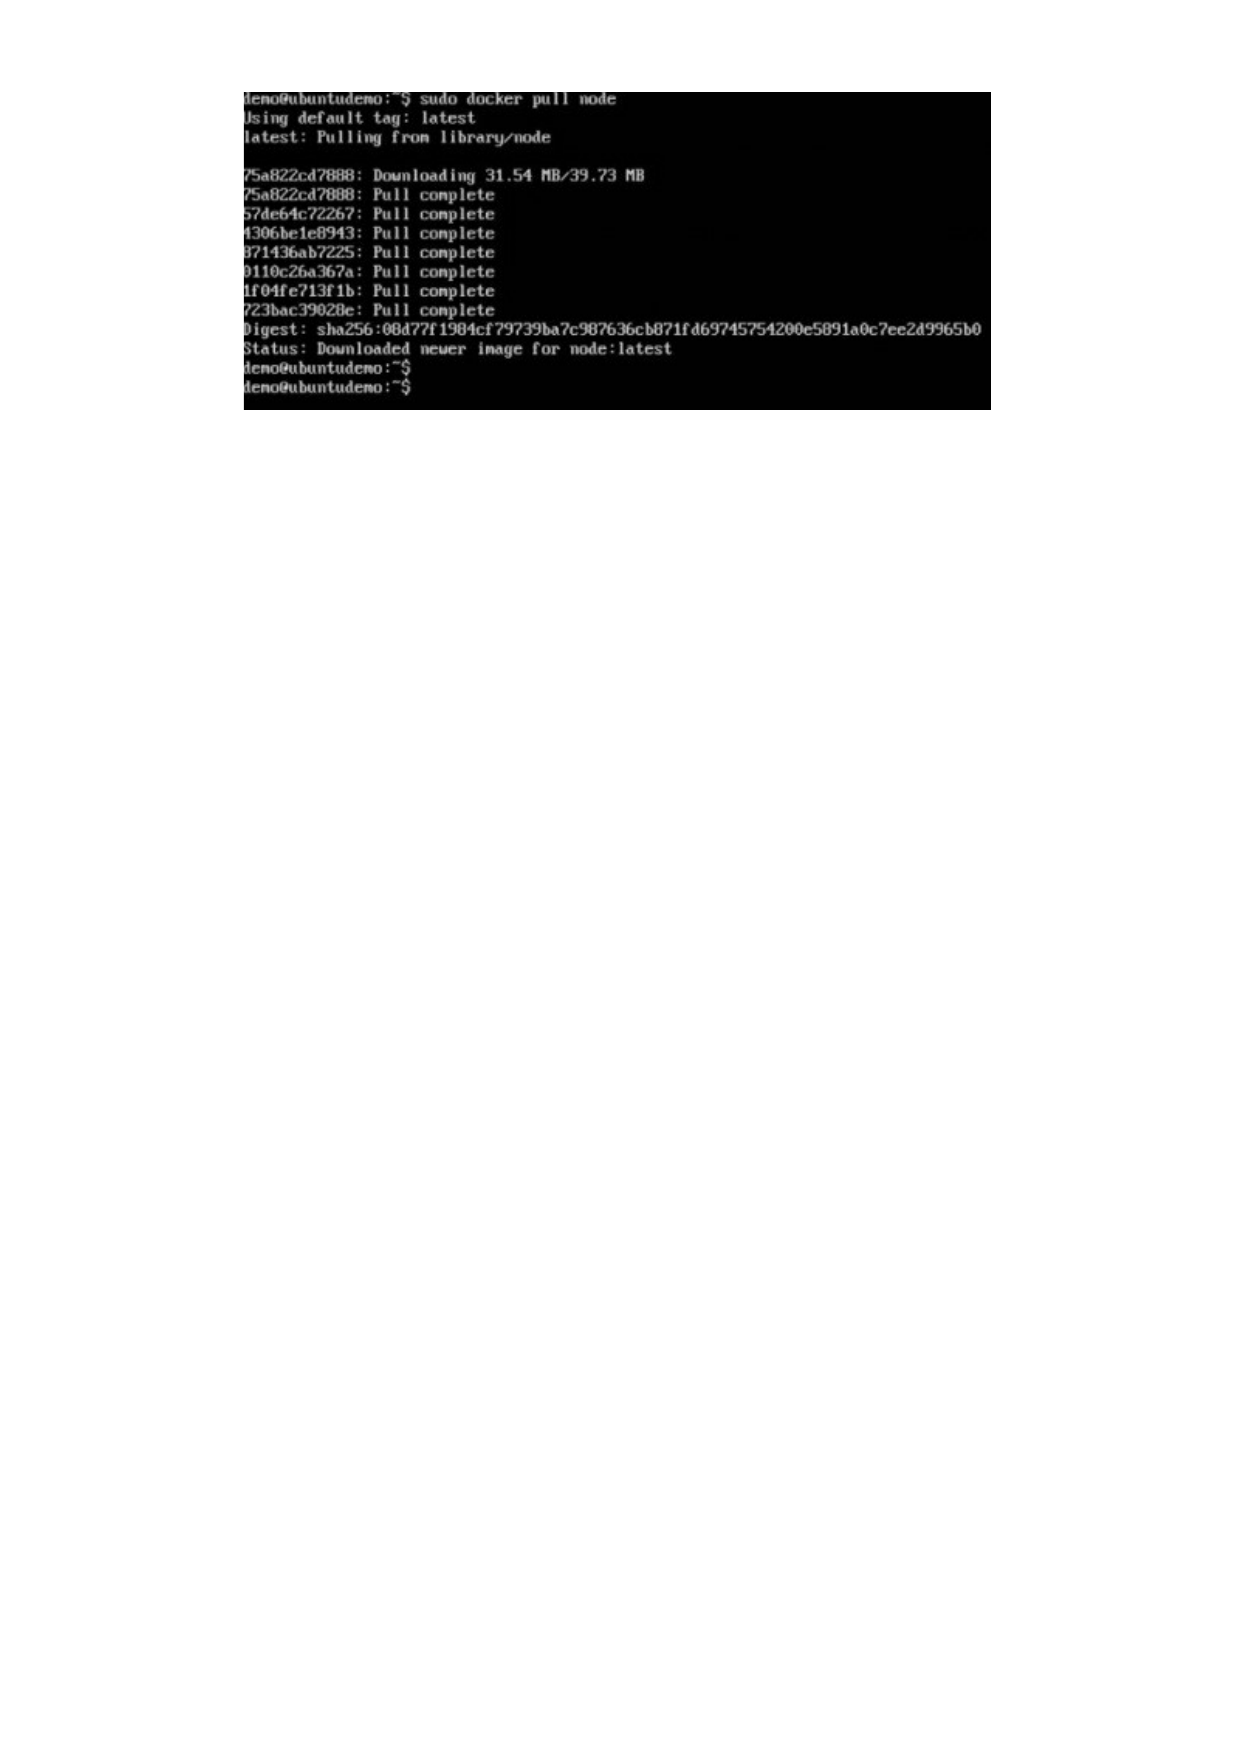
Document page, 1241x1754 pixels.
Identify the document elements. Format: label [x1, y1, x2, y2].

picture [243, 92, 991, 410]
